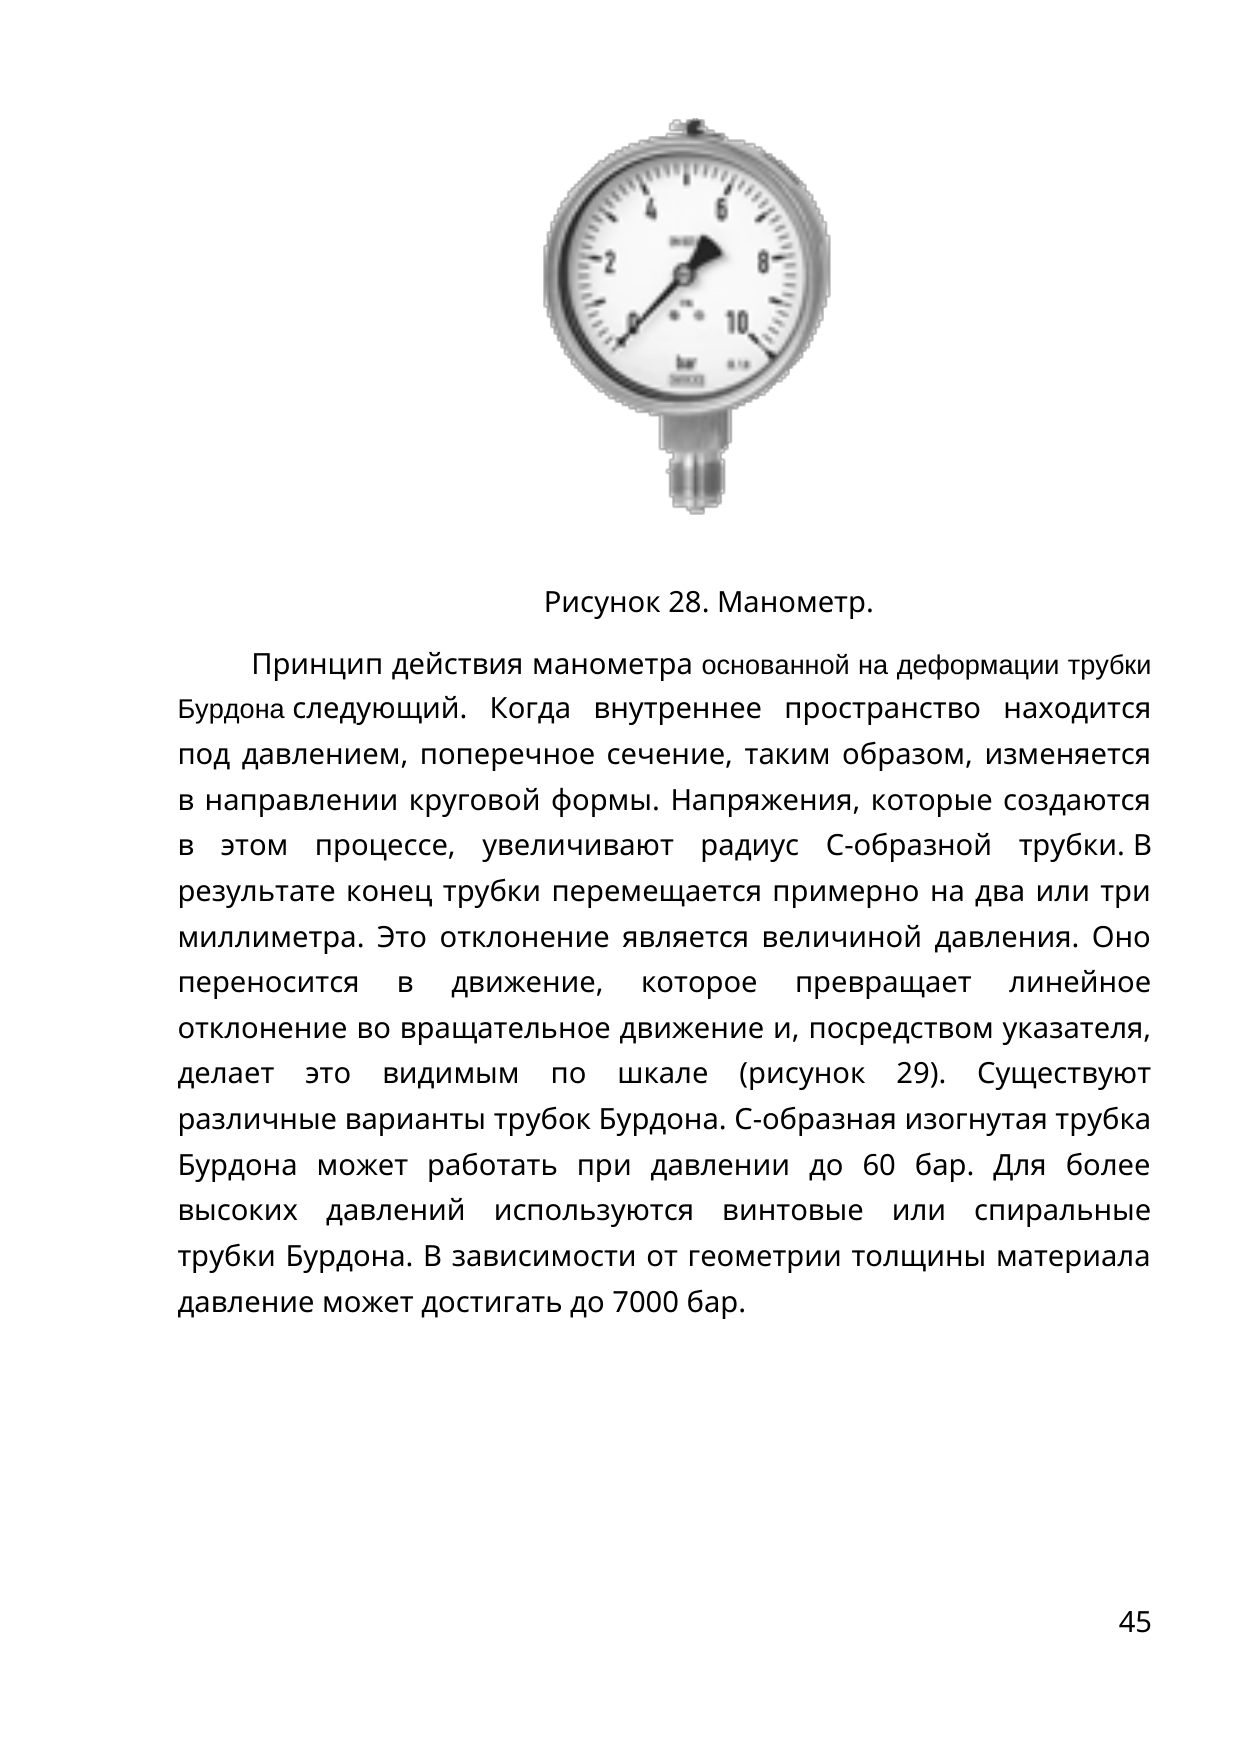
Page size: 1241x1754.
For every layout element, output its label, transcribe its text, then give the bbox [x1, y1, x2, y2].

picture [498, 118, 919, 559]
text Рисунок 28. Манометр. [177, 581, 1152, 621]
text Принцип действия манометра основанной на деформации трубки Бурдона следующий. Когда внутреннее пространство находится под давлением, поперечное сечение, таким образом, изменяется в направлении круговой формы. Напряжения, которые создаются в этом процессе, увеличивают радиус С-образной трубки. В результате конец трубки перемещается примерно на два или три миллиметра. Это отклонение является величиной давления. Оно переносится в движение, которое превращает линейное отклонение во вращательное движение и, посредством указателя, делает это видимым по шкале (рисунок 29). Существуют различные варианты трубок Бурдона. С-образная изогнутая трубка Бурдона может работать при давлении до 60 бар. Для более высоких давлений используются винтовые или спиральные трубки Бурдона. В зависимости от геометрии толщины материала давление может достигать до 7000 бар. [177, 643, 1152, 1321]
